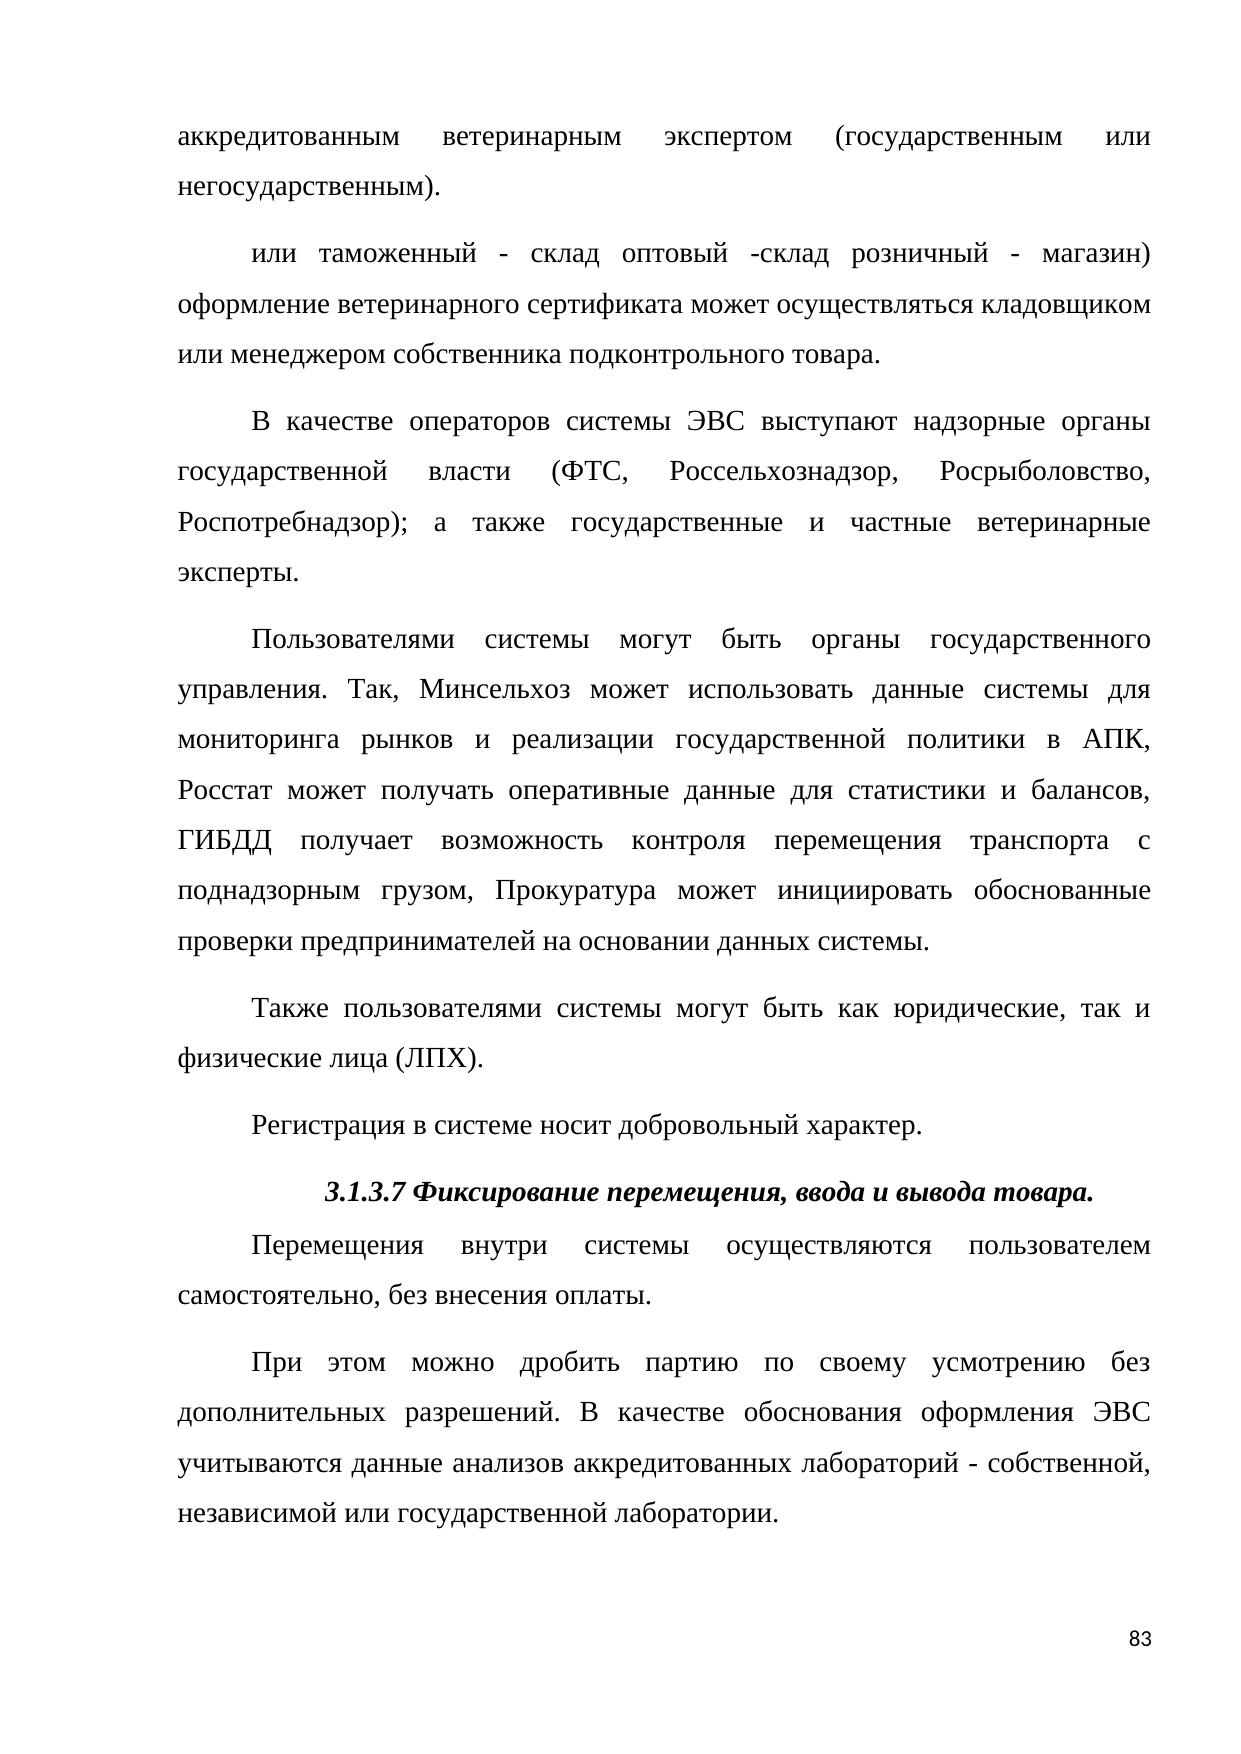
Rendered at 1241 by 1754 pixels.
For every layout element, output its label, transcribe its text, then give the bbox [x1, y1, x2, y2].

text Также пользователями системы могут быть как юридические, так и физические лица (ЛПХ). [177, 990, 1152, 1074]
text Перемещения внутри системы осуществляются пользователем самостоятельно, без внесения оплаты. [177, 1227, 1152, 1311]
text В качестве операторов системы ЭВС выступают надзорные органы государственной власти (ФТС, Россельхознадзор, Росрыболовство, Роспотребнадзор); а также государственные и частные ветеринарные эксперты. [177, 403, 1152, 587]
text Регистрация в системе носит добровольный характер. [177, 1107, 1152, 1141]
text Пользователями системы могут быть органы государственного управления. Так, Минсельхоз может использовать данные системы для мониторинга рынков и реализации государственной политики в АПК, Росстат может получать оперативные данные для статистики и балансов, ГИБДД получает возможность контроля перемещения транспорта с поднадзорным грузом, Прокуратура может инициировать обоснованные проверки предпринимателей на основании данных системы. [177, 621, 1152, 956]
text или таможенный - склад оптовый -склад розничный - магазин) оформление ветеринарного сертификата может осуществляться кладовщиком или менеджером собственника подконтрольного товара. [177, 235, 1152, 369]
text 3.1.3.7 Фиксирование перемещения, ввода и вывода товара. [325, 1174, 1152, 1208]
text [177, 118, 1152, 202]
text При этом можно дробить партию по своему усмотрению без дополнительных разрешений. В качестве обоснования оформления ЭВС учитываются данные анализов аккредитованных лабораторий - собственной, независимой или государственной лаборатории. [177, 1344, 1152, 1529]
